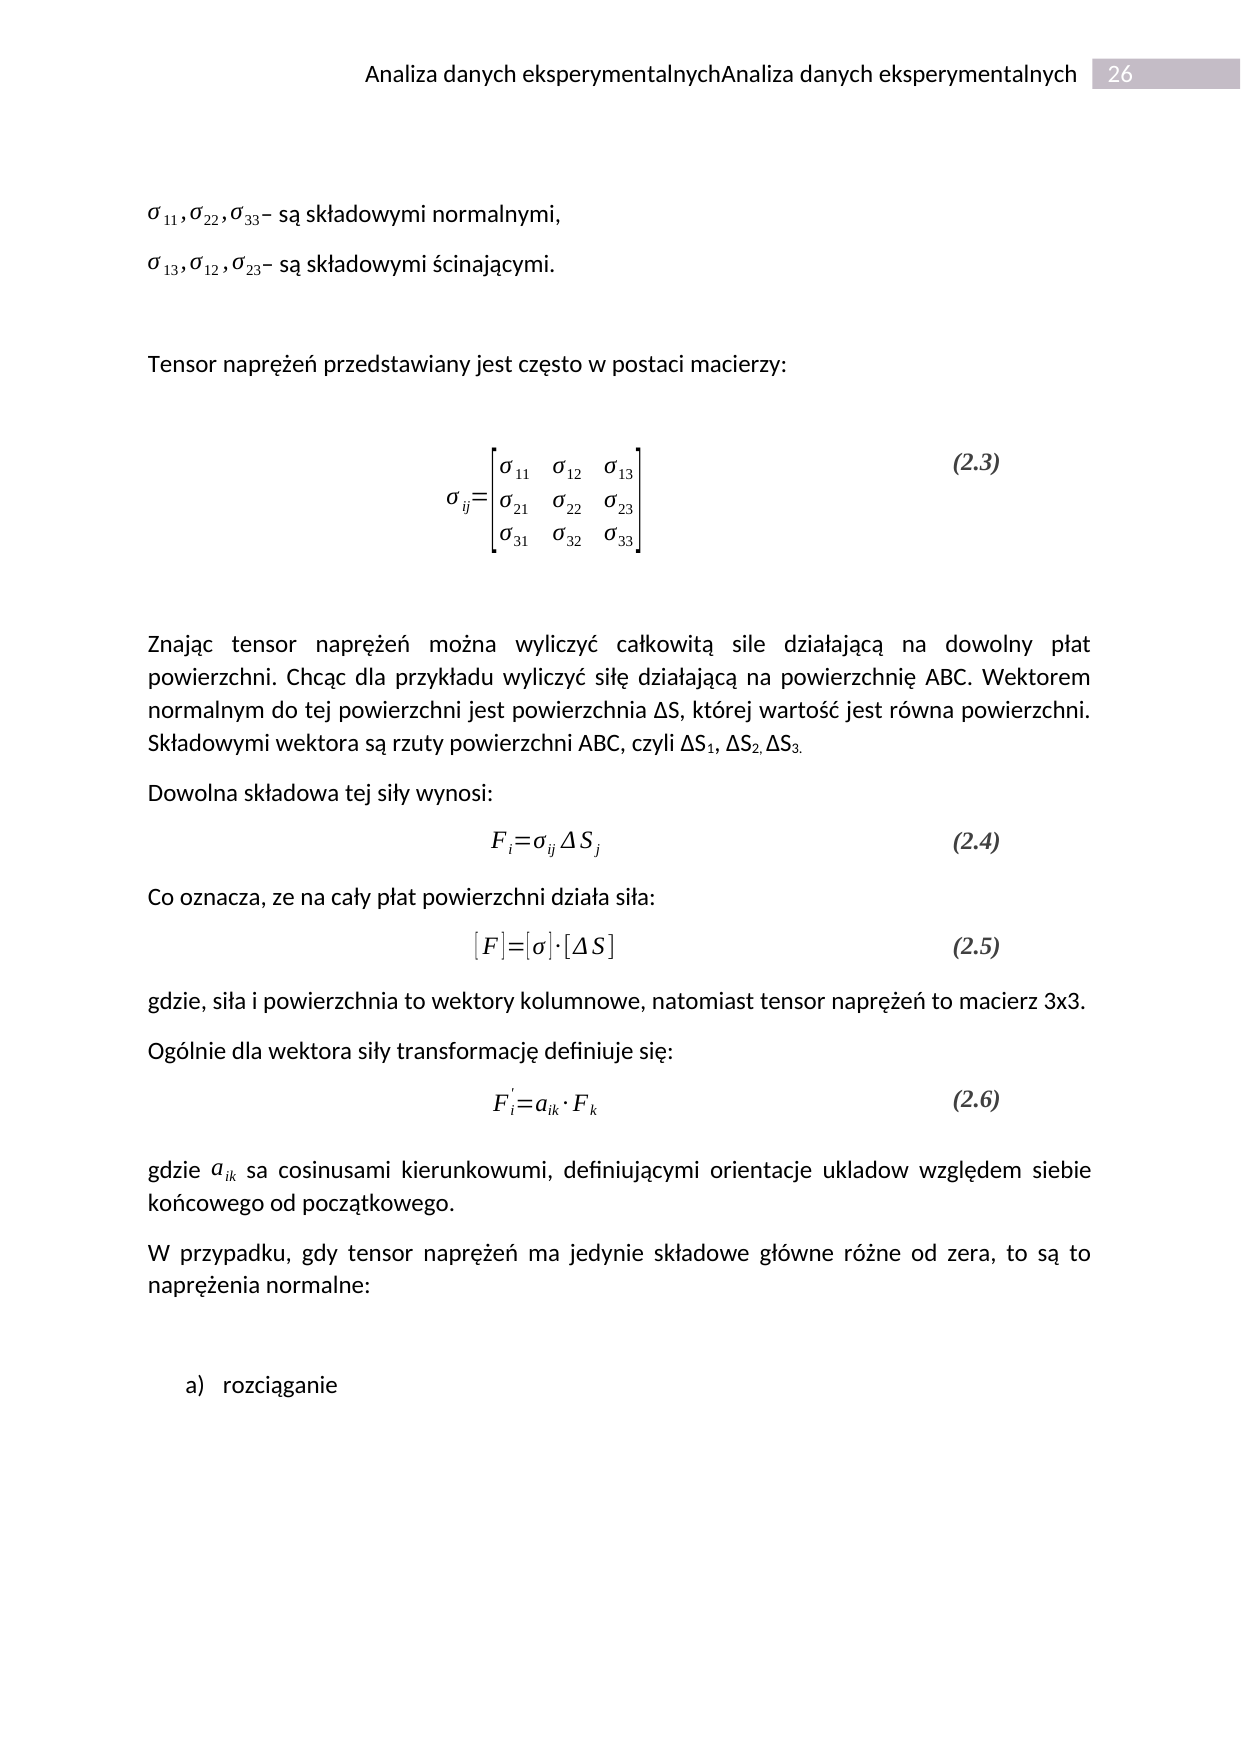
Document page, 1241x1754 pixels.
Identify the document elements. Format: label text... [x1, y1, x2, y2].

table_header [148, 931, 941, 985]
text Co oznacza, ze na cały płat powierzchni działa siła: [148, 881, 1092, 912]
text W przypadku, gdy tensor naprężeń ma jedynie składowe główne różne od zera, to są to naprężenia normalne: [148, 1237, 1092, 1300]
table_header [148, 447, 941, 579]
table_header [148, 826, 941, 881]
text Znając tensor naprężeń można wyliczyć całkowitą sile działającą na dowolny płat powierzchni. Chcąc dla przykładu wyliczyć siłę działającą na powierzchnię ABC. Wektorem normalnym do tej powierzchni jest powierzchnia ΔS, której wartość jest równa powierzchni. Składowymi wektora są rzuty powierzchni ABC, czyli ΔS1, ΔS2, ΔS3. [148, 628, 1092, 758]
text gdzie, siła i powierzchnia to wektory kolumnowe, natomiast tensor naprężeń to macierz 3x3. [148, 985, 1092, 1016]
text gdzie sa cosinusami kierunkowumi, definiującymi orientacje ukladow względem siebie końcowego od początkowego. [148, 1153, 1092, 1218]
text – są składowymi ścinającymi. [148, 248, 1092, 279]
table_header [148, 1084, 941, 1153]
text Ogólnie dla wektora siły transformację definiuje się: [148, 1035, 1092, 1065]
text – są składowymi normalnymi, [148, 197, 1092, 229]
text Dowolna składowa tej siły wynosi: [148, 777, 1092, 807]
list rozciąganie [185, 1369, 1092, 1399]
text Tensor naprężeń przedstawiany jest często w postaci macierzy: [148, 348, 1092, 378]
